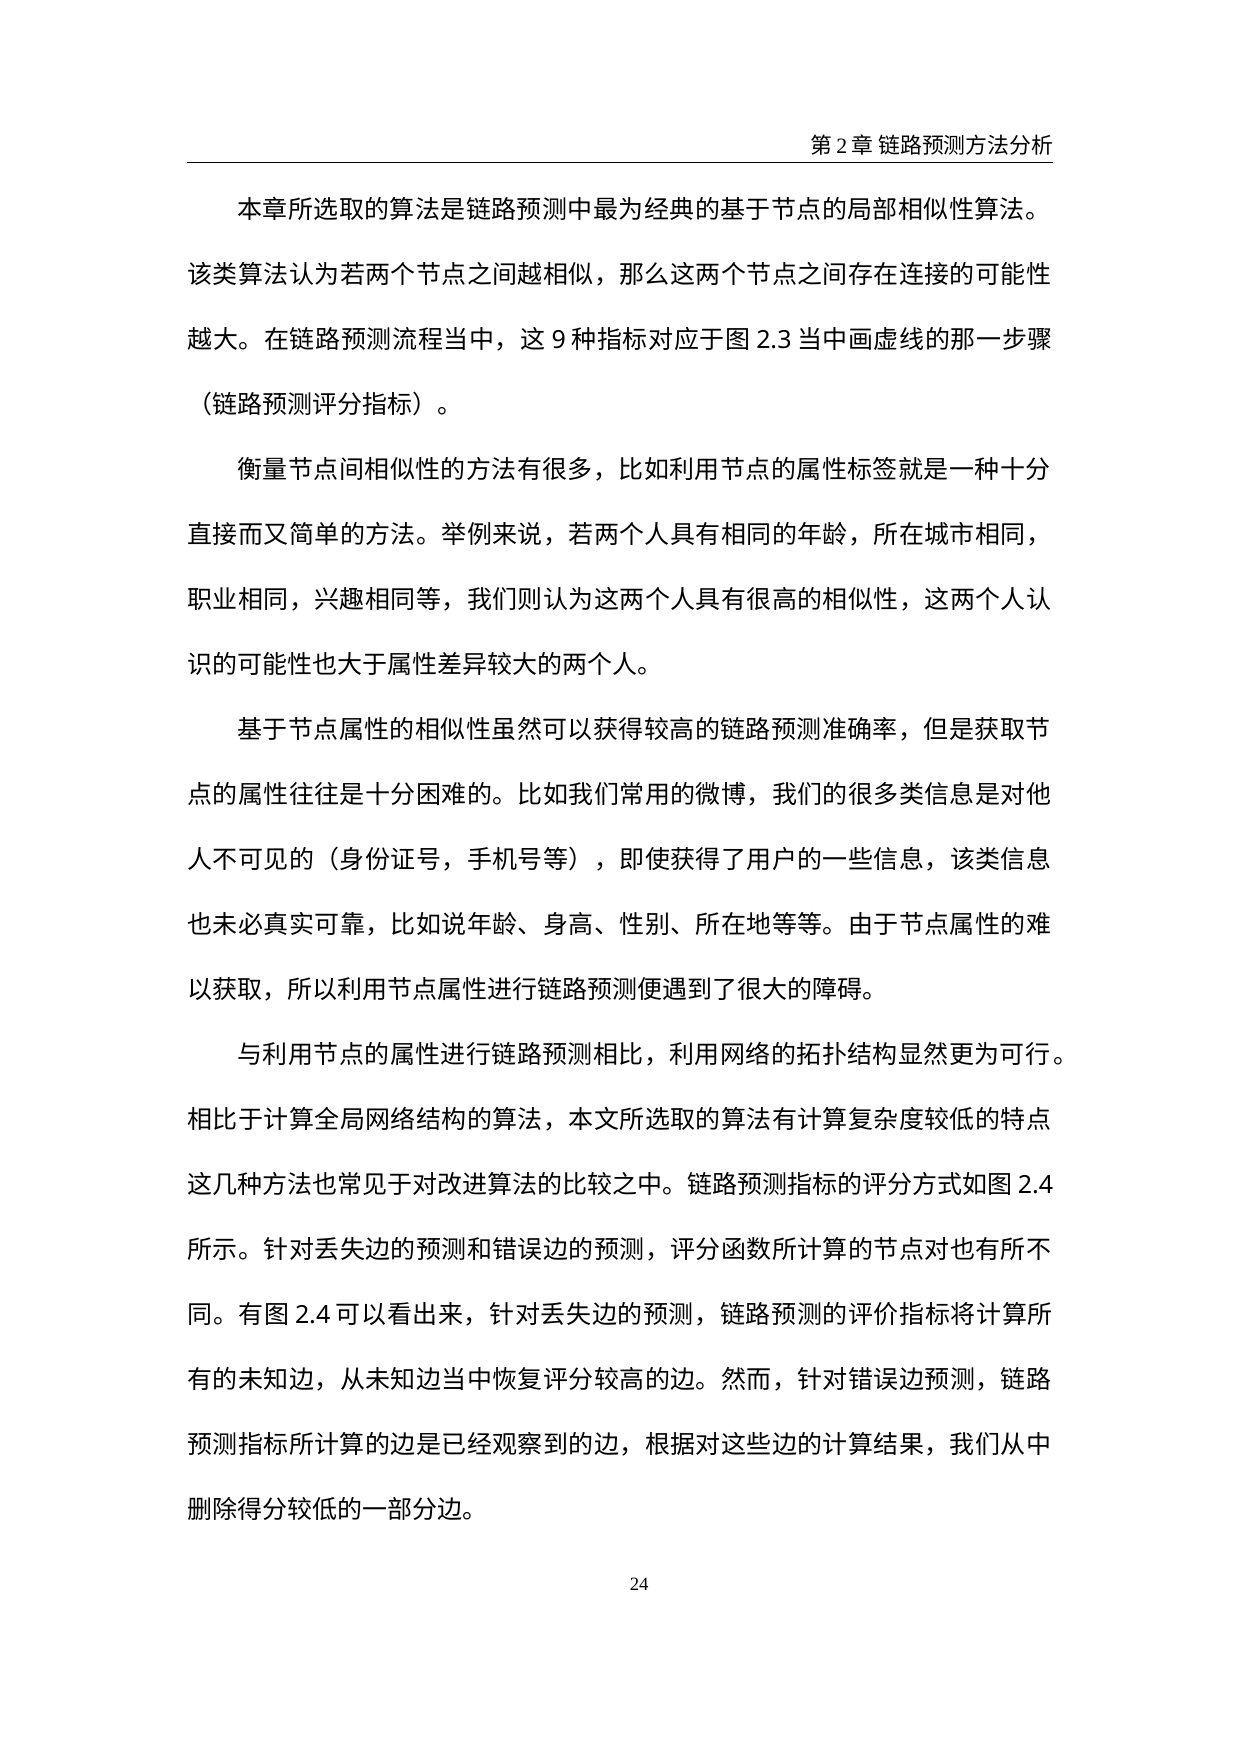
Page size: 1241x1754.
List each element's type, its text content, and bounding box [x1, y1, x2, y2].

text 与利用节点的属性进行链路预测相比，利用网络的拓扑结构显然更为可行。相比于计算全局网络结构的算法，本文所选取的算法有计算复杂度较低的特点，这几种方法也常见于对改进算法的比较之中。链路预测指标的评分方式如图2.4所示。针对丢失边的预测和错误边的预测，评分函数所计算的节点对也有所不同。有图2.4可以看出来，针对丢失边的预测，链路预测的评价指标将计算所有的未知边，从未知边当中恢复评分较高的边。然而，针对错误边预测，链路预测指标所计算的边是已经观察到的边，根据对这些边的计算结果，我们从中删除得分较低的一部分边。 [187, 1020, 1053, 1540]
text 衡量节点间相似性的方法有很多，比如利用节点的属性标签就是一种十分直接而又简单的方法。举例来说，若两个人具有相同的年龄，所在城市相同，职业相同，兴趣相同等，我们则认为这两个人具有很高的相似性，这两个人认识的可能性也大于属性差异较大的两个人。 [187, 435, 1053, 695]
text 基于节点属性的相似性虽然可以获得较高的链路预测准确率，但是获取节点的属性往往是十分困难的。比如我们常用的微博，我们的很多类信息是对他人不可见的（身份证号，手机号等），即使获得了用户的一些信息，该类信息也未必真实可靠，比如说年龄、身高、性别、所在地等等。由于节点属性的难以获取，所以利用节点属性进行链路预测便遇到了很大的障碍。 [187, 695, 1053, 1020]
text 本章所选取的算法是链路预测中最为经典的基于节点的局部相似性算法。该类算法认为若两个节点之间越相似，那么这两个节点之间存在连接的可能性越大。在链路预测流程当中，这9种指标对应于图2.3当中画虚线的那一步骤（链路预测评分指标）。 [187, 175, 1053, 435]
